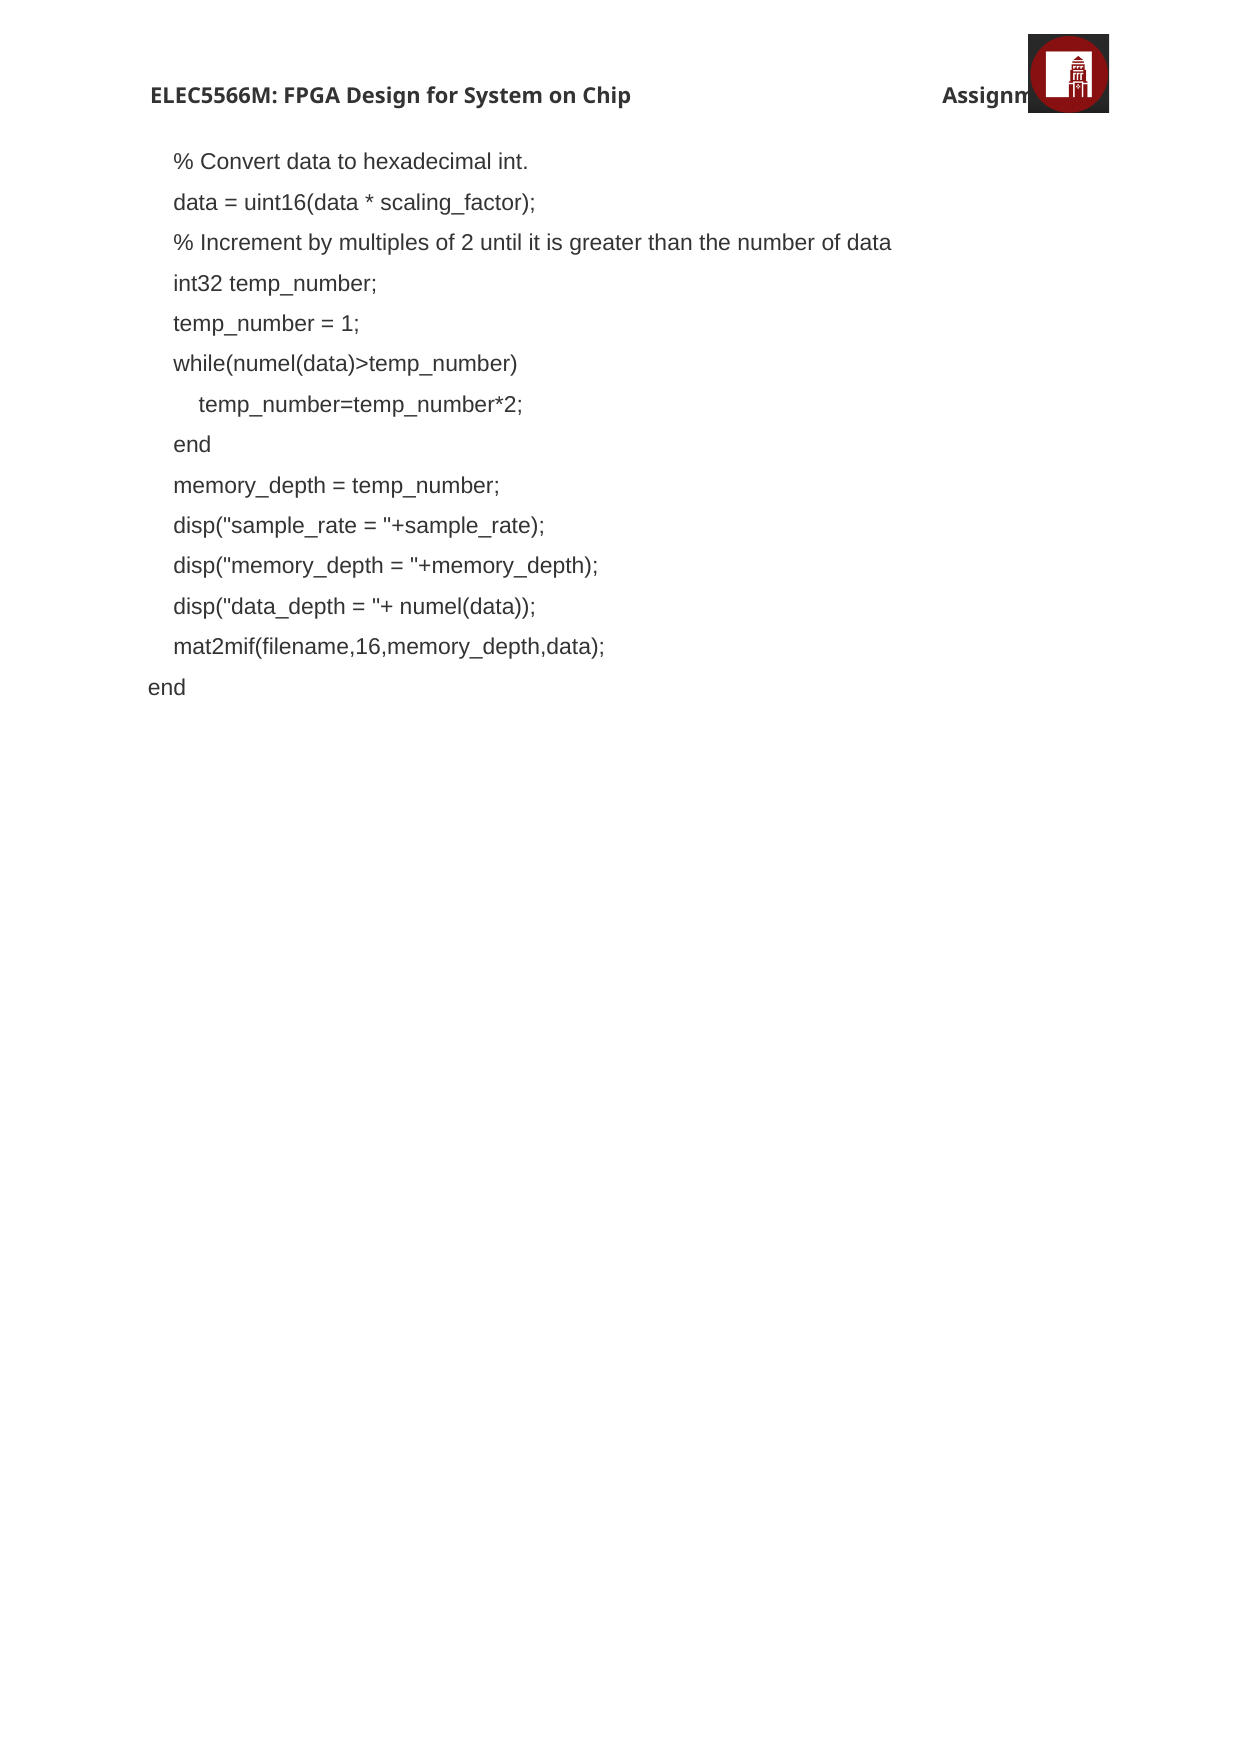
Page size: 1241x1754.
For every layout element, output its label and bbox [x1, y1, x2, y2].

picture [1027, 34, 1109, 113]
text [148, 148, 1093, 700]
